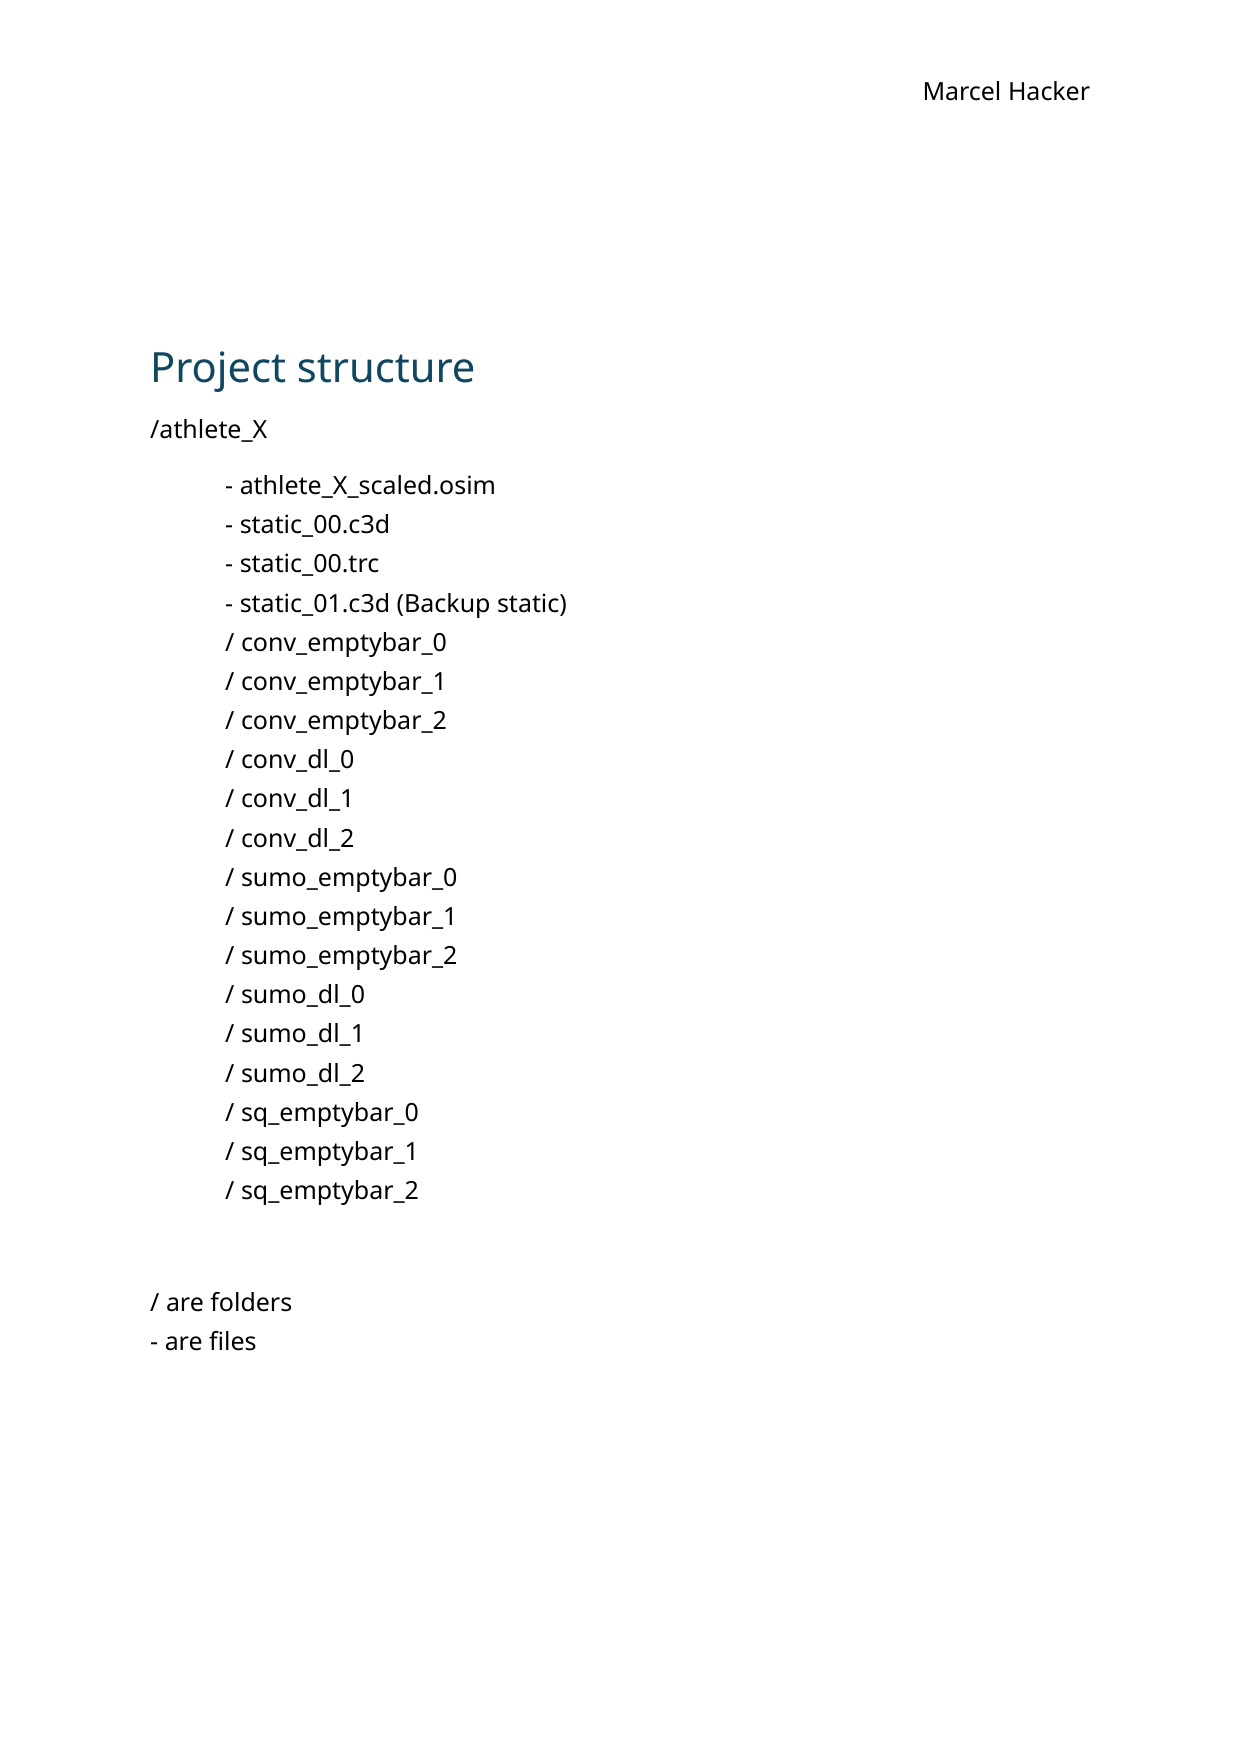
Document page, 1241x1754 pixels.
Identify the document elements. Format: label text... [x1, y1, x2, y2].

subtitle Project structure [150, 338, 1090, 395]
text /athlete_X [150, 412, 1090, 446]
text - athlete_X_scaled.osim - static_00.c3d - static_00.trc - static_01.c3d (Backup static) / conv_emptybar_0 / conv_emptybar_1 / conv_emptybar_2 / conv_dl_0 / conv_dl_1 / conv_dl_2 / sumo_emptybar_0 / sumo_emptybar_1 / sumo_emptybar_2 / sumo_dl_0 / sumo_dl_1 / sumo_dl_2 / sq_emptybar_0 / sq_emptybar_1 / sq_emptybar_2 [225, 468, 1090, 1207]
text / are folders - are files [150, 1284, 1090, 1358]
